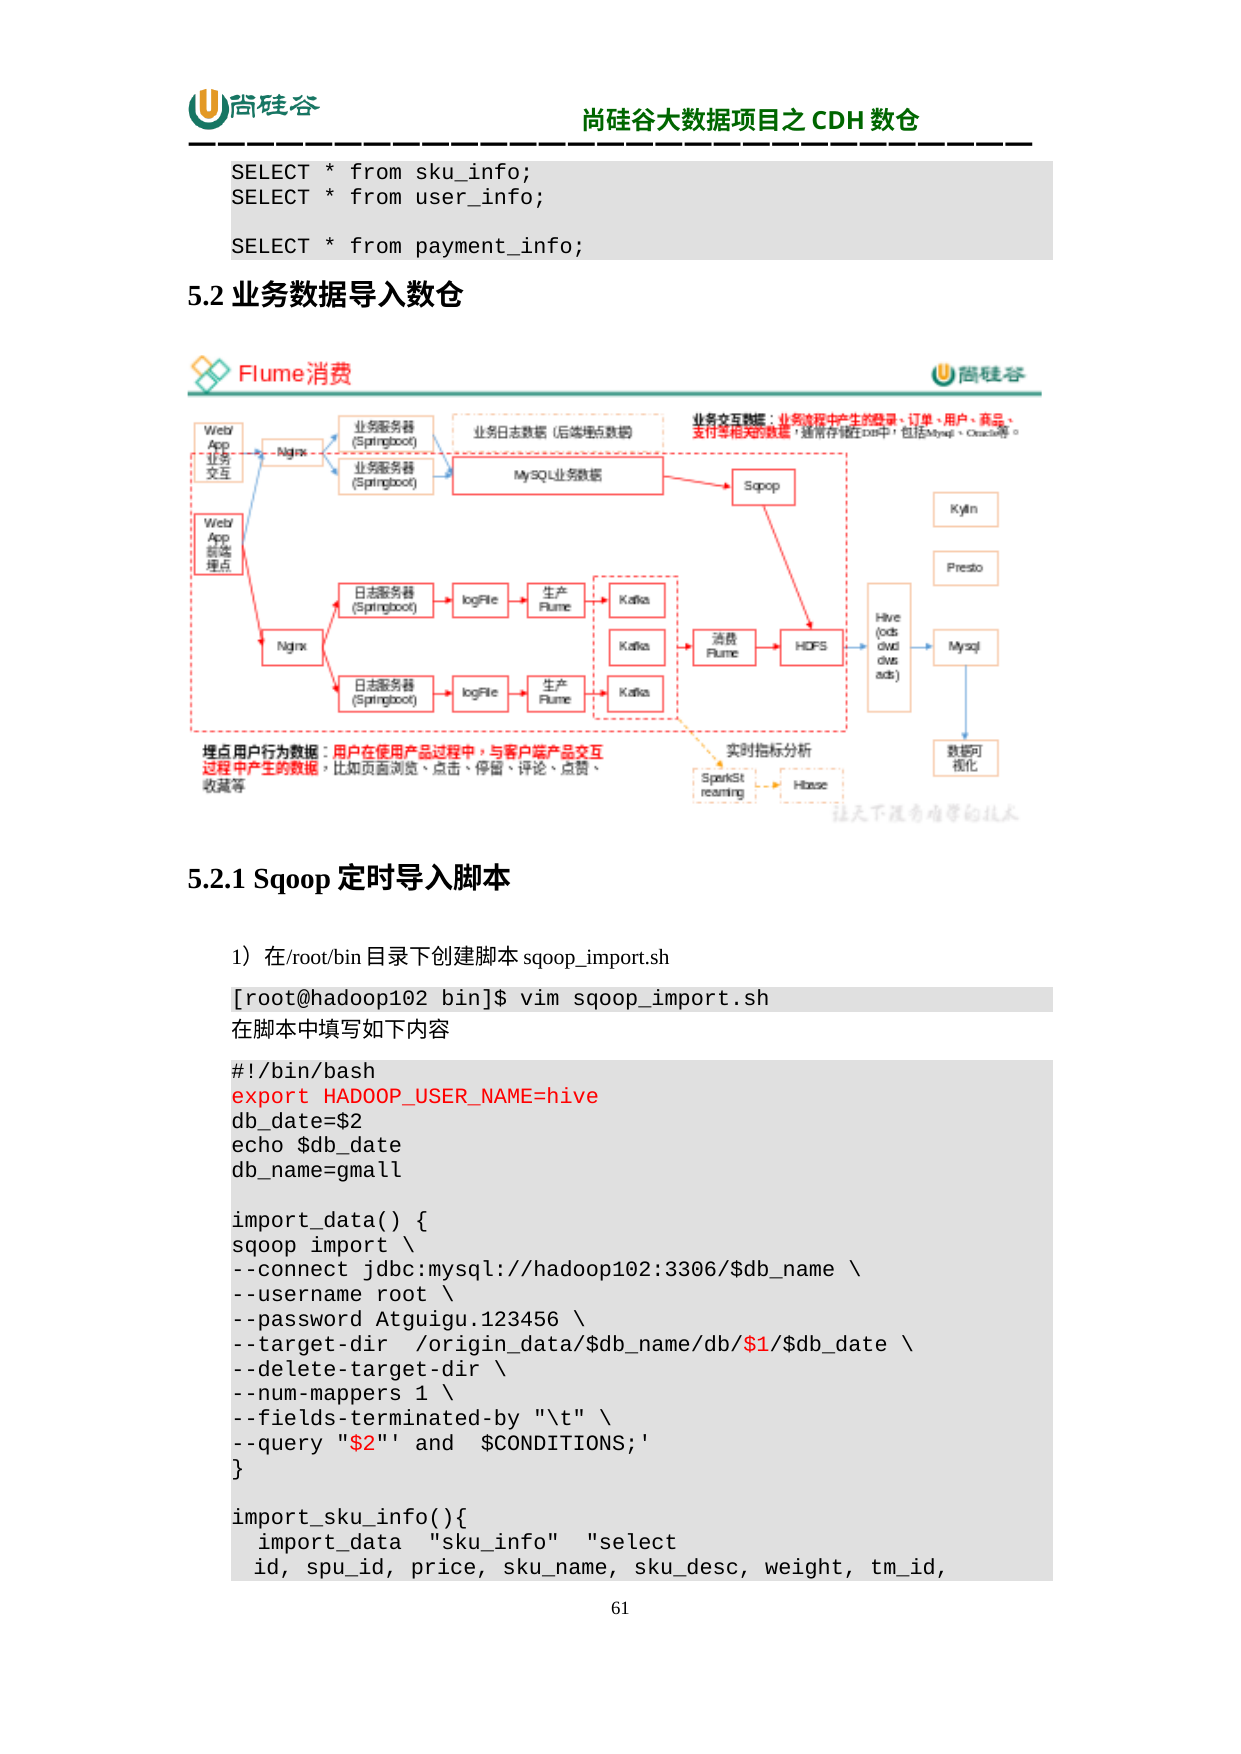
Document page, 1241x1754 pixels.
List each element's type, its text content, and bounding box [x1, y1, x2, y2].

text db_date=$2 [231, 1110, 1053, 1134]
subtitle 5.2.1 Sqoop定时导入脚本 [187, 843, 1053, 908]
text [root@hadoop102 bin]$ vim sqoop_import.sh [231, 987, 1053, 1012]
text } [231, 1457, 1053, 1482]
text --fields-terminated-by "\t" \ [231, 1407, 1053, 1432]
text SELECT * from payment_info; [231, 236, 1053, 260]
text #!/bin/bash [231, 1060, 1053, 1085]
text --connect jdbc:mysql://hadoop102:3306/$db_name \ [231, 1258, 1053, 1283]
text --num-mappers 1 \ [231, 1382, 1053, 1407]
text import_data() { [231, 1209, 1053, 1234]
subtitle 5.2 业务数据导入数仓 [187, 260, 1053, 325]
text --delete-target-dir \ [231, 1358, 1053, 1382]
text --username root \ [231, 1283, 1053, 1308]
text SELECT * from user_info; [231, 186, 1053, 211]
text import_sku_info(){ [231, 1506, 1053, 1531]
text 1）在/root/bin目录下创建脚本sqoop_import.sh [187, 939, 1053, 971]
text db_name=gmall [231, 1159, 1053, 1184]
text import_data "sku_info" "select [231, 1531, 1053, 1556]
text id, spu_id, price, sku_name, sku_desc, weight, tm_id, [231, 1556, 1053, 1581]
text SELECT * from sku_info; [231, 161, 1053, 186]
text sqoop import \ [231, 1234, 1053, 1258]
text --password Atguigu.123456 \ [231, 1308, 1053, 1333]
text --target-dir /origin_data/$db_name/db/$1/$db_date \ [231, 1333, 1053, 1358]
text --query "$2"' and $CONDITIONS;' [231, 1432, 1053, 1457]
text 在脚本中填写如下内容 [187, 1012, 1053, 1044]
text echo $db_date [231, 1134, 1053, 1159]
picture [187, 88, 320, 130]
text export HADOOP_USER_NAME=hive [231, 1085, 1053, 1110]
